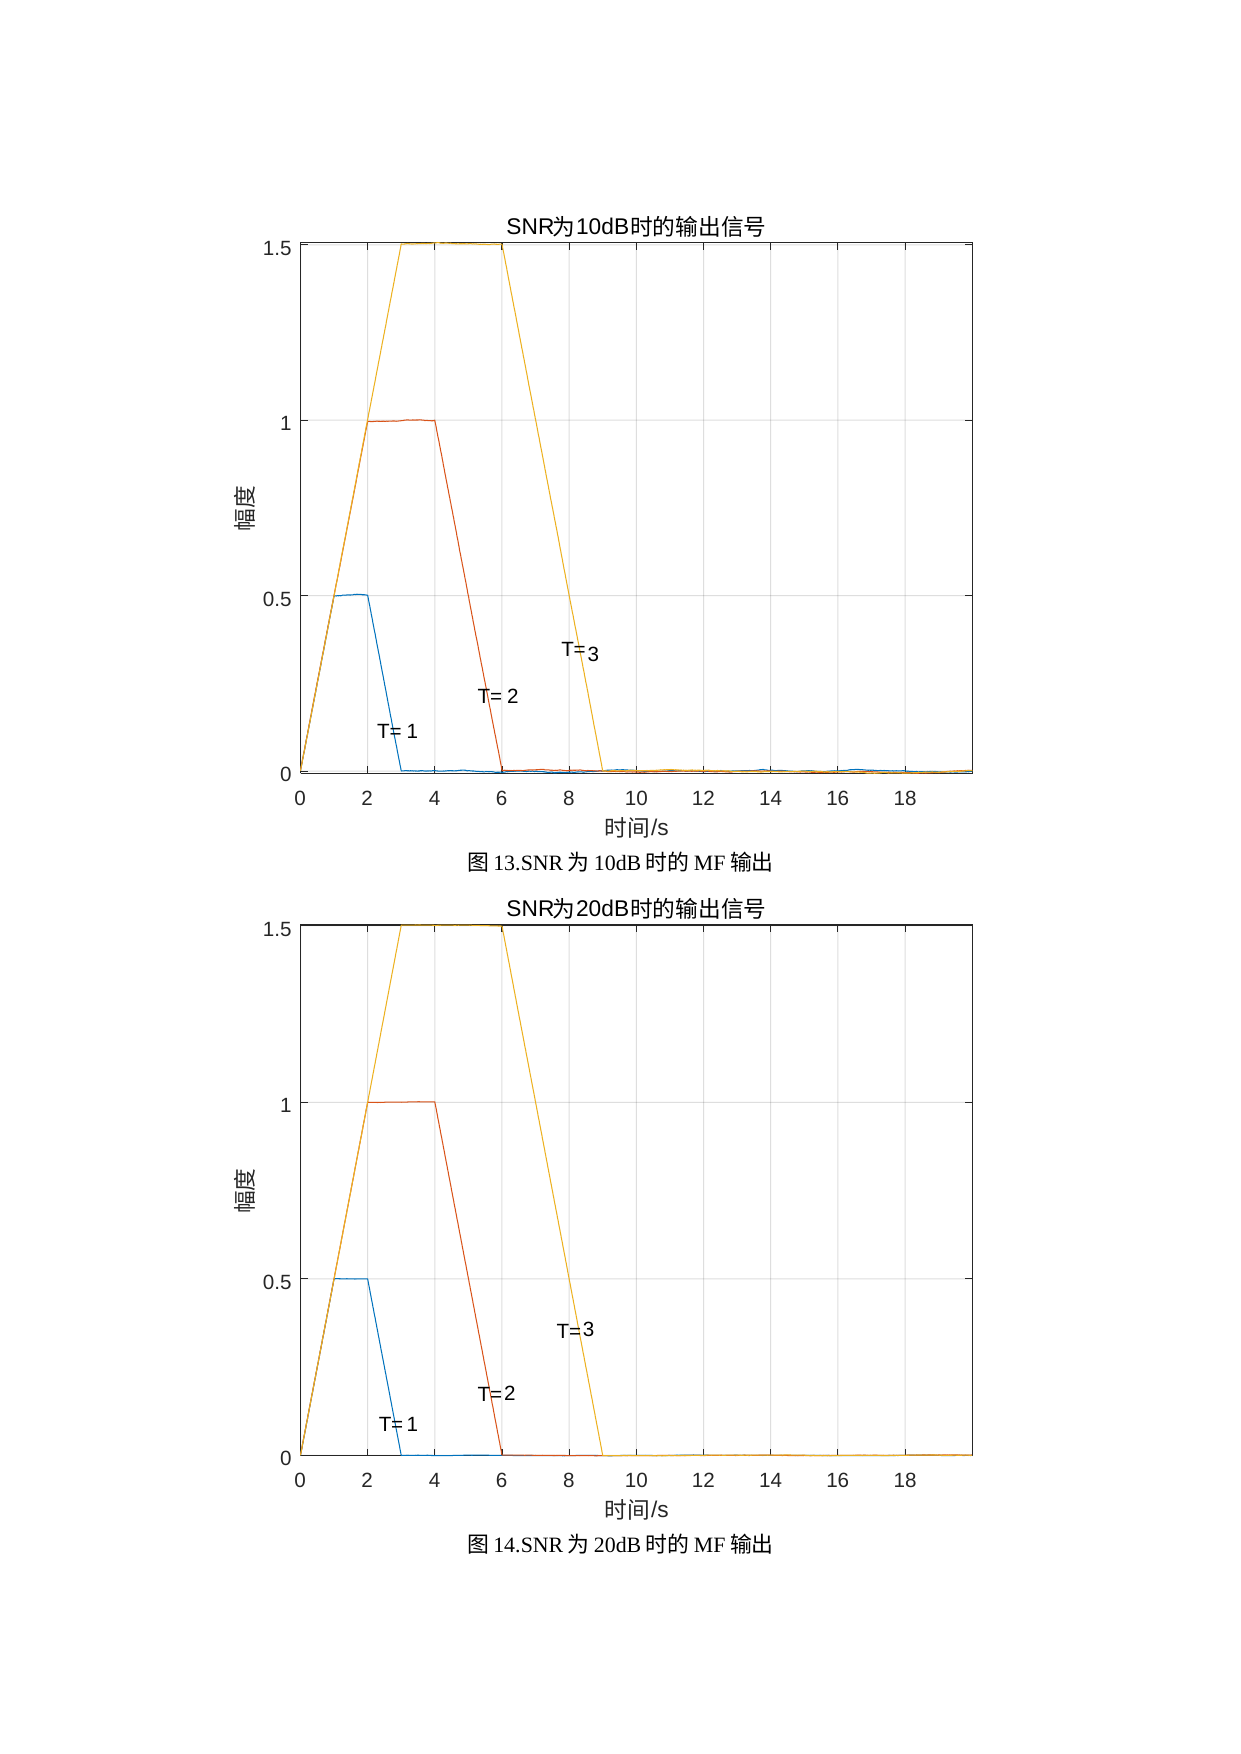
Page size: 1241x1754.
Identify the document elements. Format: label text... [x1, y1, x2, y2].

text 图14.SNR为20dB时的MF输出 [187, 1527, 1053, 1559]
text 图13.SNR为10dB时的MF输出 [187, 844, 1053, 877]
